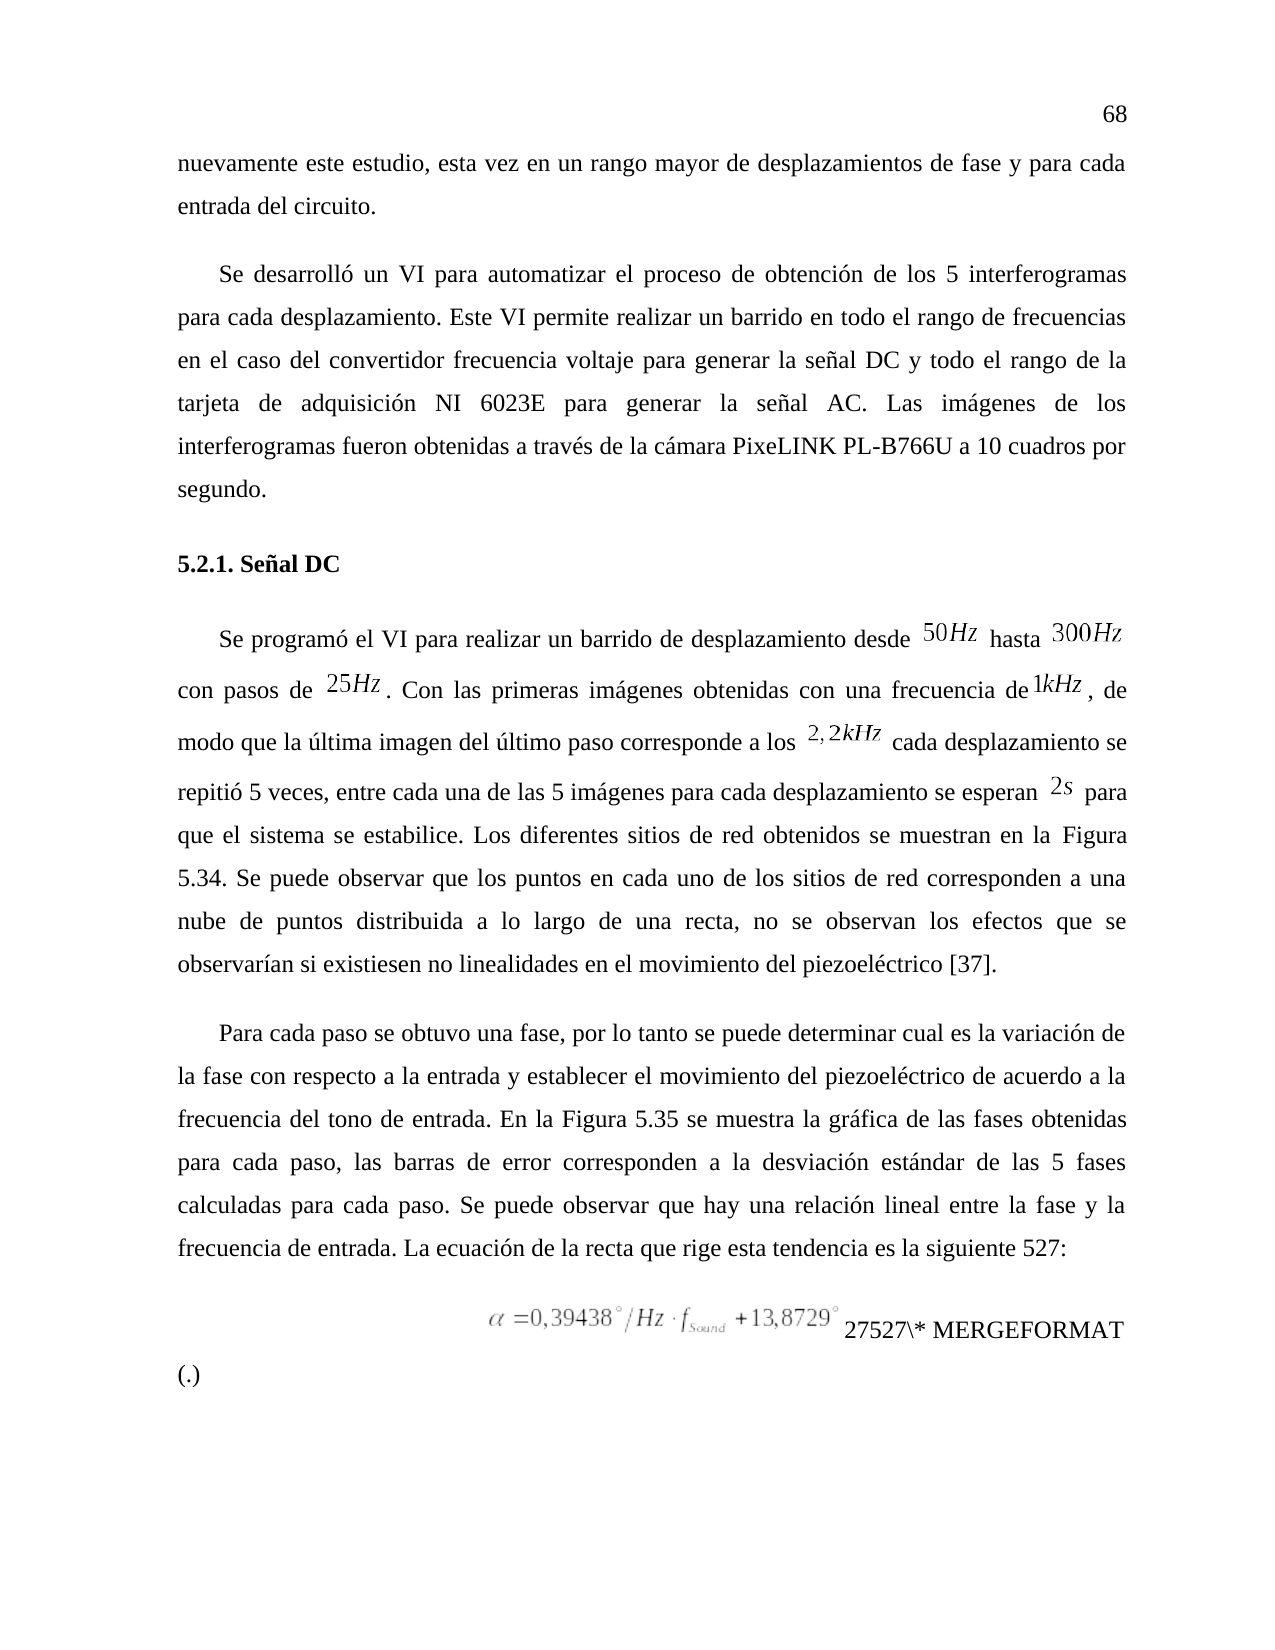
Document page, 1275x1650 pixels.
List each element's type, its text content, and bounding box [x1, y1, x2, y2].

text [177, 148, 1127, 219]
text Se desarrolló un VI para automatizar el proceso de obtención de los 5 interferogramas para cada desplazamiento. Este VI permite realizar un barrido en todo el rango de frecuencias en el caso del convertidor frecuencia voltaje para generar la señal DC y todo el rango de la tarjeta de adquisición NI 6023E para generar la señal AC. Las imágenes de los interferogramas fueron obtenidas a través de la cámara PixeLINK PL-B766U a 10 cuadros por segundo. [177, 259, 1127, 503]
subtitle Señal DC [177, 549, 1127, 578]
